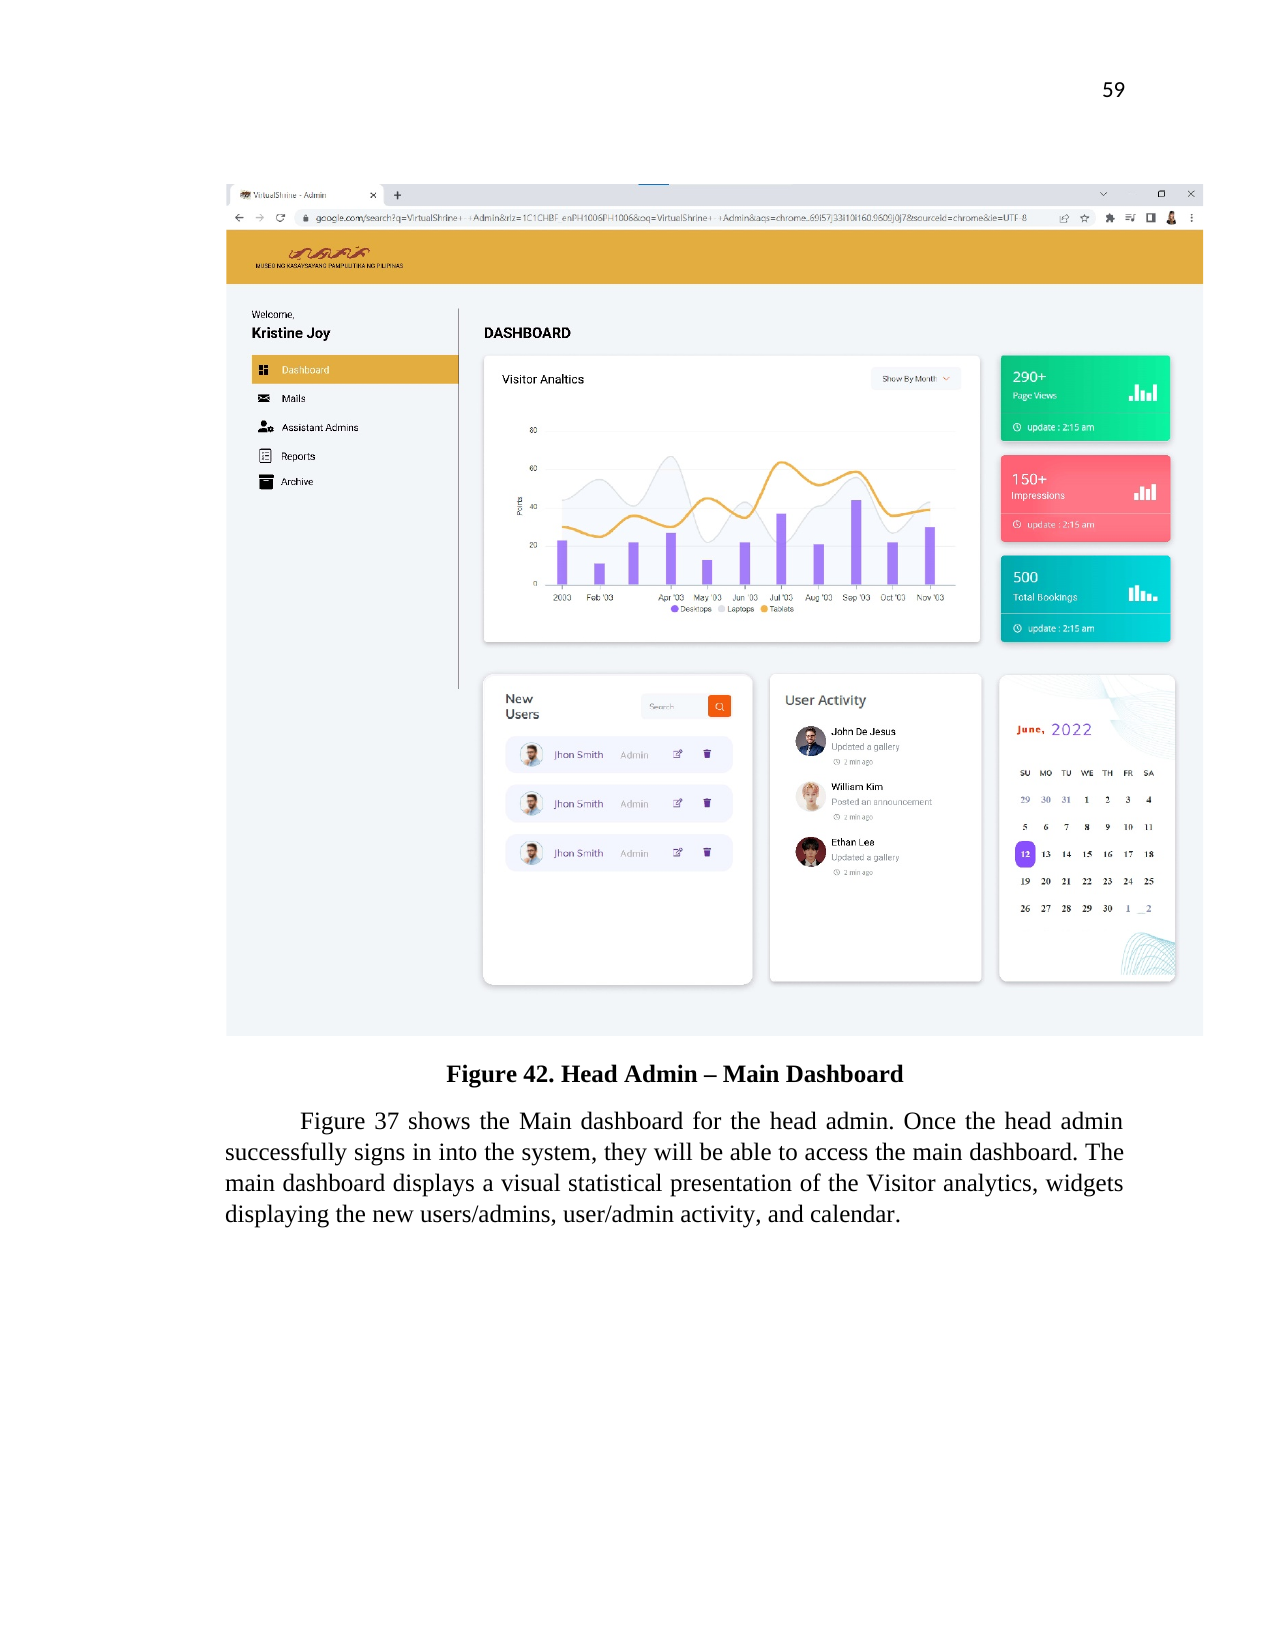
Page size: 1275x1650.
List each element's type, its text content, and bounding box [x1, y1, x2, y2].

picture [225, 184, 1203, 1034]
text Figure 42. Head Admin – Main Dashboard [225, 1034, 1125, 1087]
text Figure 37 shows the Main dashboard for the head admin. Once the head admin successfully signs in into the system, they will be able to access the main dashboard. The main dashboard displays a visual statistical presentation of the Visitor analytics, widgets displaying the new users/admins, user/admin activity, and calendar. [225, 1106, 1125, 1228]
